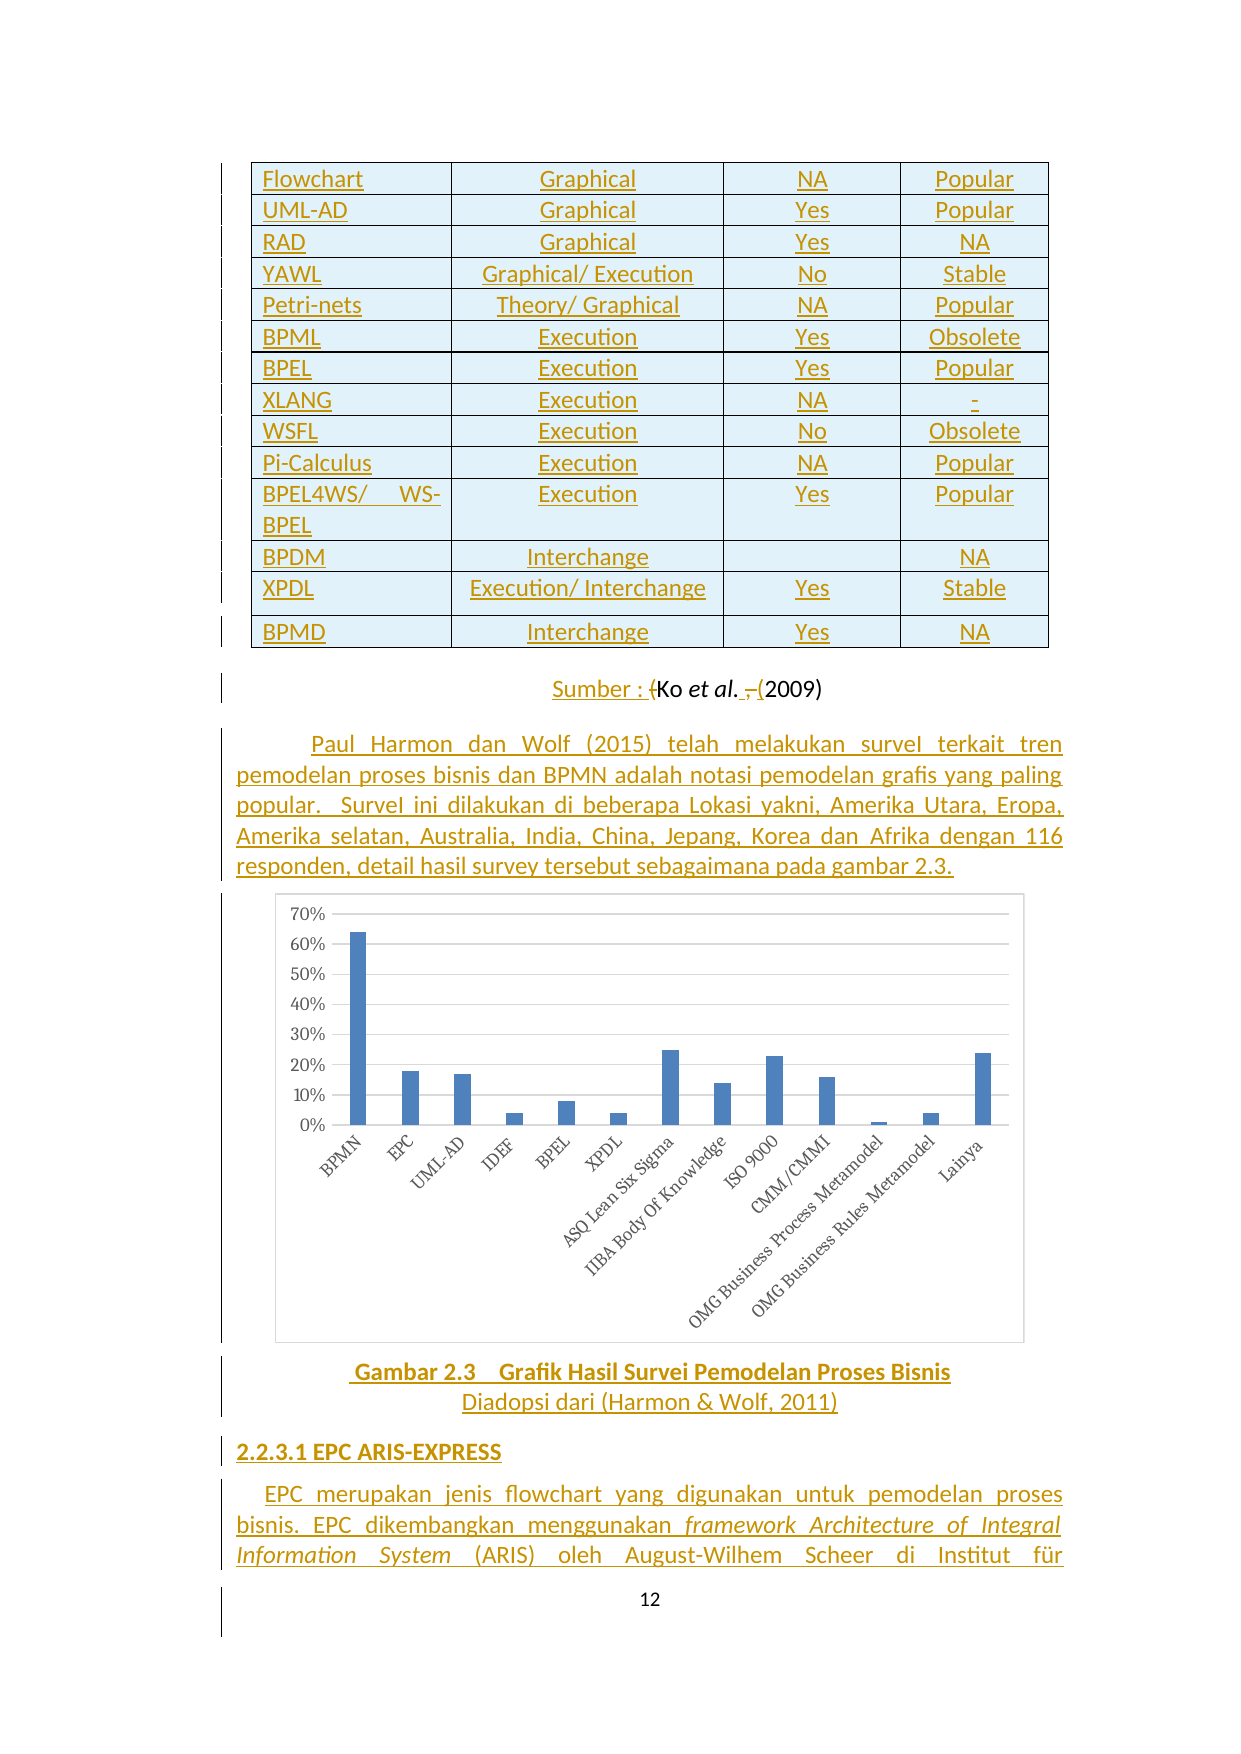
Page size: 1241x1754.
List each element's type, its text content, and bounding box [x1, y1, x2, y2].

text Ko et al.2009) [236, 673, 1063, 703]
